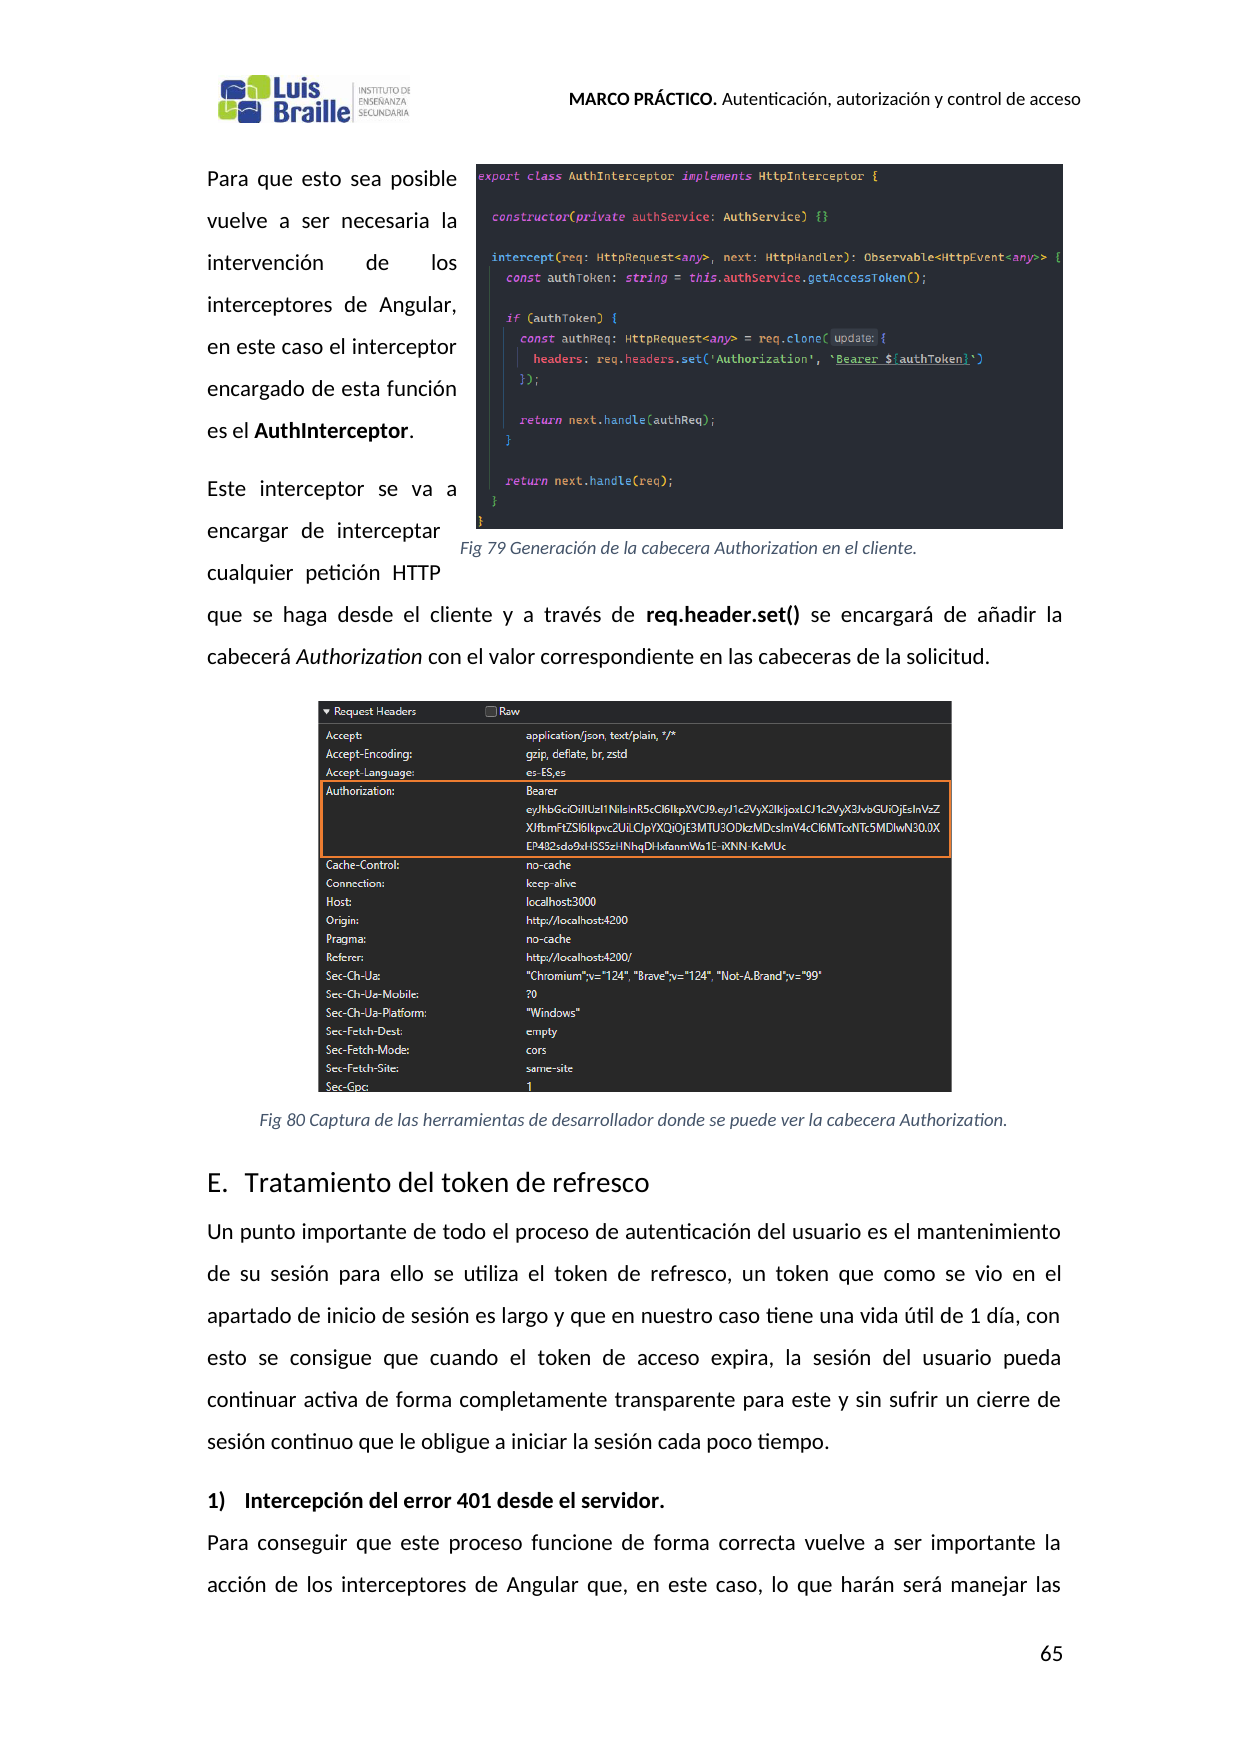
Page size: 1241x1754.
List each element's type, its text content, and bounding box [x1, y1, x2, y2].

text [207, 1528, 1063, 1598]
text Este interceptor se va a encargar de interceptar cualquier petición HTTP que se haga desde el cliente y a través de req.header.set() se encargará de añadir la cabecerá Authorization con el valor correspondiente en las cabeceras de la solicitud. [207, 474, 1063, 670]
picture [476, 164, 1063, 529]
text Fig 80 Captura de las herramientas de desarrollador donde se puede ver la cabecera Authorization. [207, 1108, 1063, 1131]
text Un punto importante de todo el proceso de autenticación del usuario es el mantenimiento de su sesión para ello se utiliza el token de refresco, un token que como se vio en el apartado de inicio de sesión es largo y que en nuestro caso tiene una vida útil de 1 día, con esto se consigue que cuando el token de acceso expira, la sesión del usuario pueda continuar activa de forma completamente transparente para este y sin sufrir un cierre de sesión continuo que le obligue a iniciar la sesión cada poco tiempo. [207, 1217, 1063, 1455]
picture [318, 701, 952, 1092]
list Tratamiento del token de refresco [207, 1164, 1063, 1199]
text Para que esto sea posible vuelve a ser necesaria la intervención de los interceptores de Angular, en este caso el interceptor encargado de esta función es el AuthInterceptor. [207, 164, 476, 444]
list Intercepción del error 401 desde el servidor. [207, 1486, 1063, 1514]
